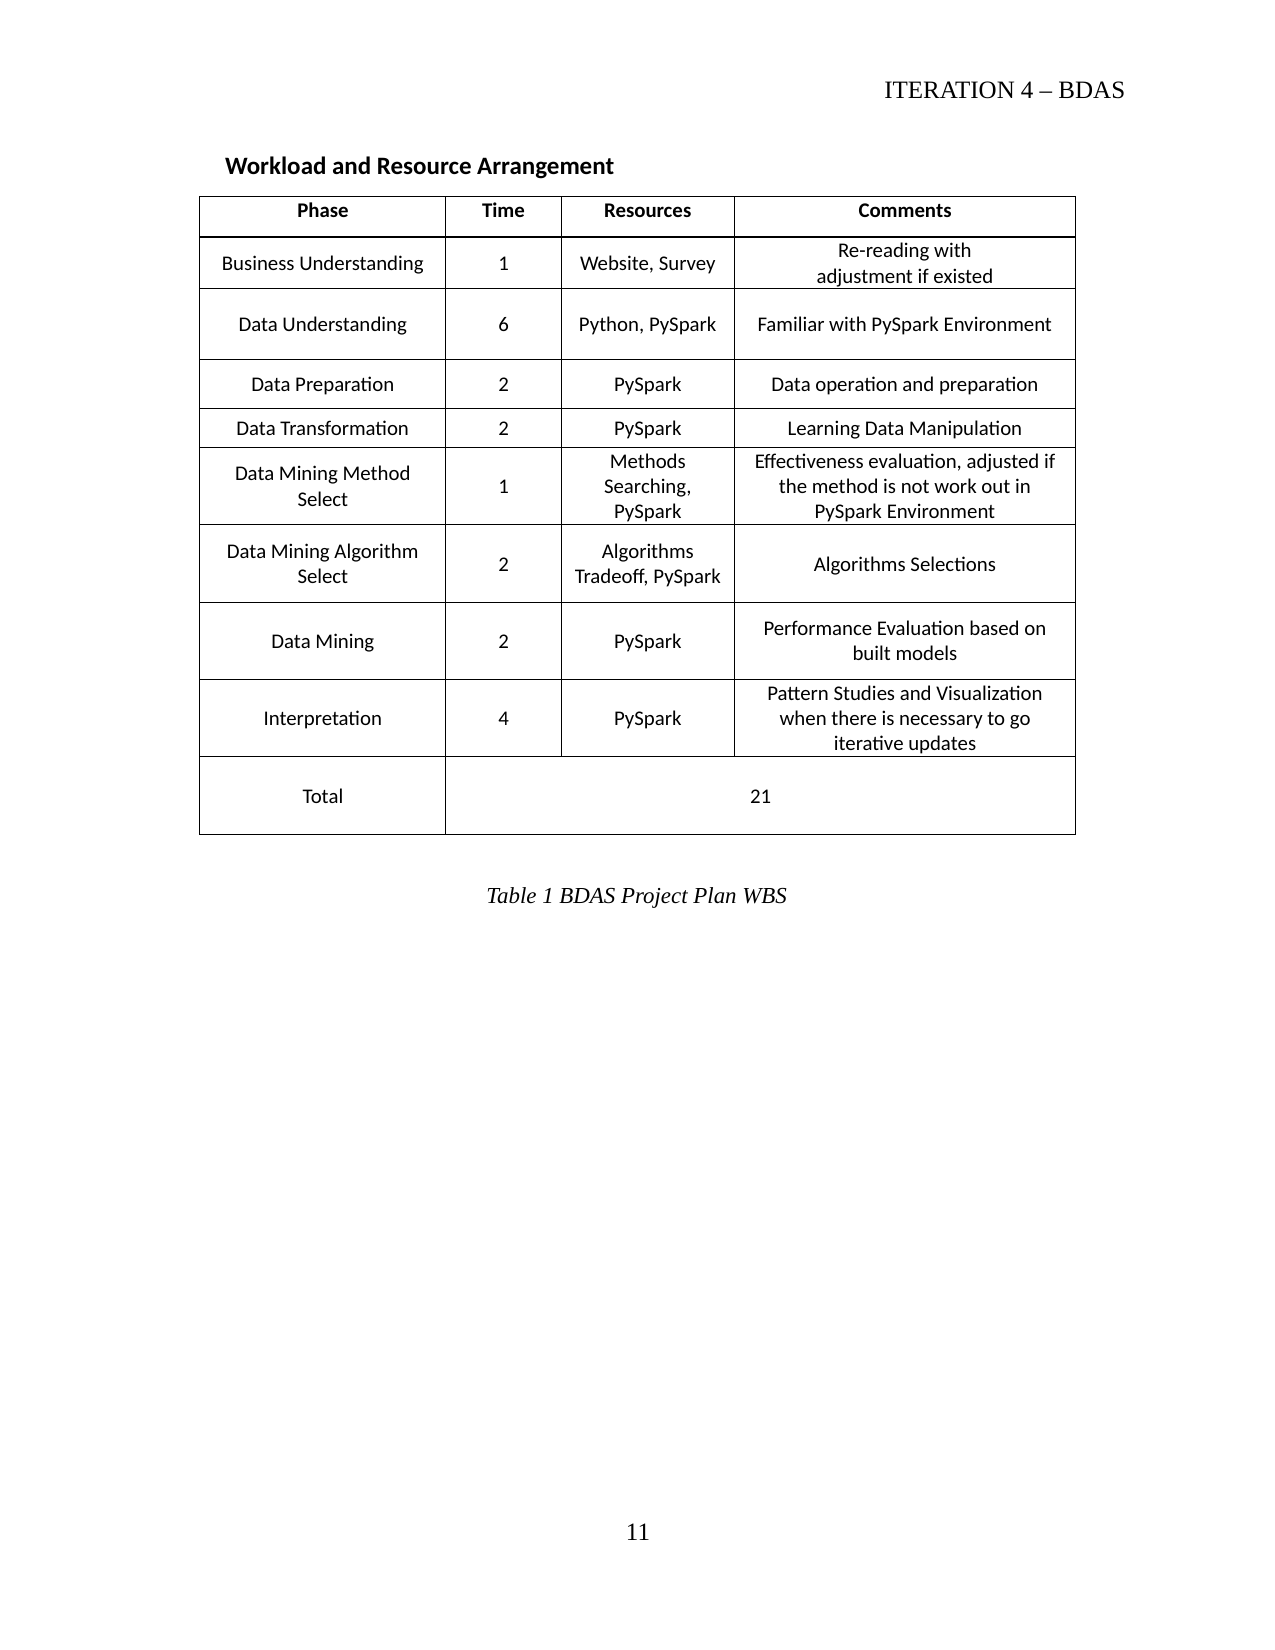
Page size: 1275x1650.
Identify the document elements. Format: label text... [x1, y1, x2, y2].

list Workload and Resource Arrangement [225, 150, 1125, 181]
table_cell 2 [446, 603, 561, 678]
table_cell Data Mining Method Select [200, 448, 445, 524]
table_cell Algorithms Selections [735, 525, 1075, 602]
table_cell Python, PySpark [562, 289, 734, 358]
table_cell Data Preparation [200, 360, 445, 408]
table_cell Performance Evaluation based on built models [735, 603, 1075, 678]
table_cell Interpretation [200, 680, 445, 756]
table_cell 2 [446, 409, 561, 447]
table_header Resources [562, 197, 734, 236]
table_cell Data Mining [200, 603, 445, 678]
table_cell Total [200, 757, 445, 834]
table_cell 4 [446, 680, 561, 756]
table_cell Re-reading with adjustment if existed [735, 238, 1075, 288]
table_header Phase [200, 197, 445, 236]
table_cell PySpark [562, 360, 734, 408]
table_cell 1 [446, 448, 561, 524]
table_cell Data Mining Algorithm Select [200, 525, 445, 602]
table_cell Learning Data Manipulation [735, 409, 1075, 447]
table_cell 2 [446, 525, 561, 602]
table_cell Website, Survey [562, 238, 734, 288]
table_cell Pattern Studies and Visualization when there is necessary to go iterative updates [735, 680, 1075, 756]
table_cell 1 [446, 238, 561, 288]
table_cell 6 [446, 289, 561, 358]
table_cell Methods Searching, PySpark [562, 448, 734, 524]
table_cell Effectiveness evaluation, adjusted if the method is not work out in PySpark Environment [735, 448, 1075, 524]
table_cell Data Transformation [200, 409, 445, 447]
table_cell Data operation and preparation [735, 360, 1075, 408]
table_cell 21 [446, 757, 1075, 834]
table_cell Familiar with PySpark Environment [735, 289, 1075, 358]
table_cell Data Understanding [200, 289, 445, 358]
table_header Comments [735, 197, 1075, 236]
table_cell 2 [446, 360, 561, 408]
table_cell PySpark [562, 409, 734, 447]
table_header Time [446, 197, 561, 236]
table_cell PySpark [562, 603, 734, 678]
table_cell Algorithms Tradeoff, PySpark [562, 525, 734, 602]
text Table 1 BDAS Project Plan WBS [150, 882, 1125, 908]
table_cell Business Understanding [200, 238, 445, 288]
table_cell PySpark [562, 680, 734, 756]
